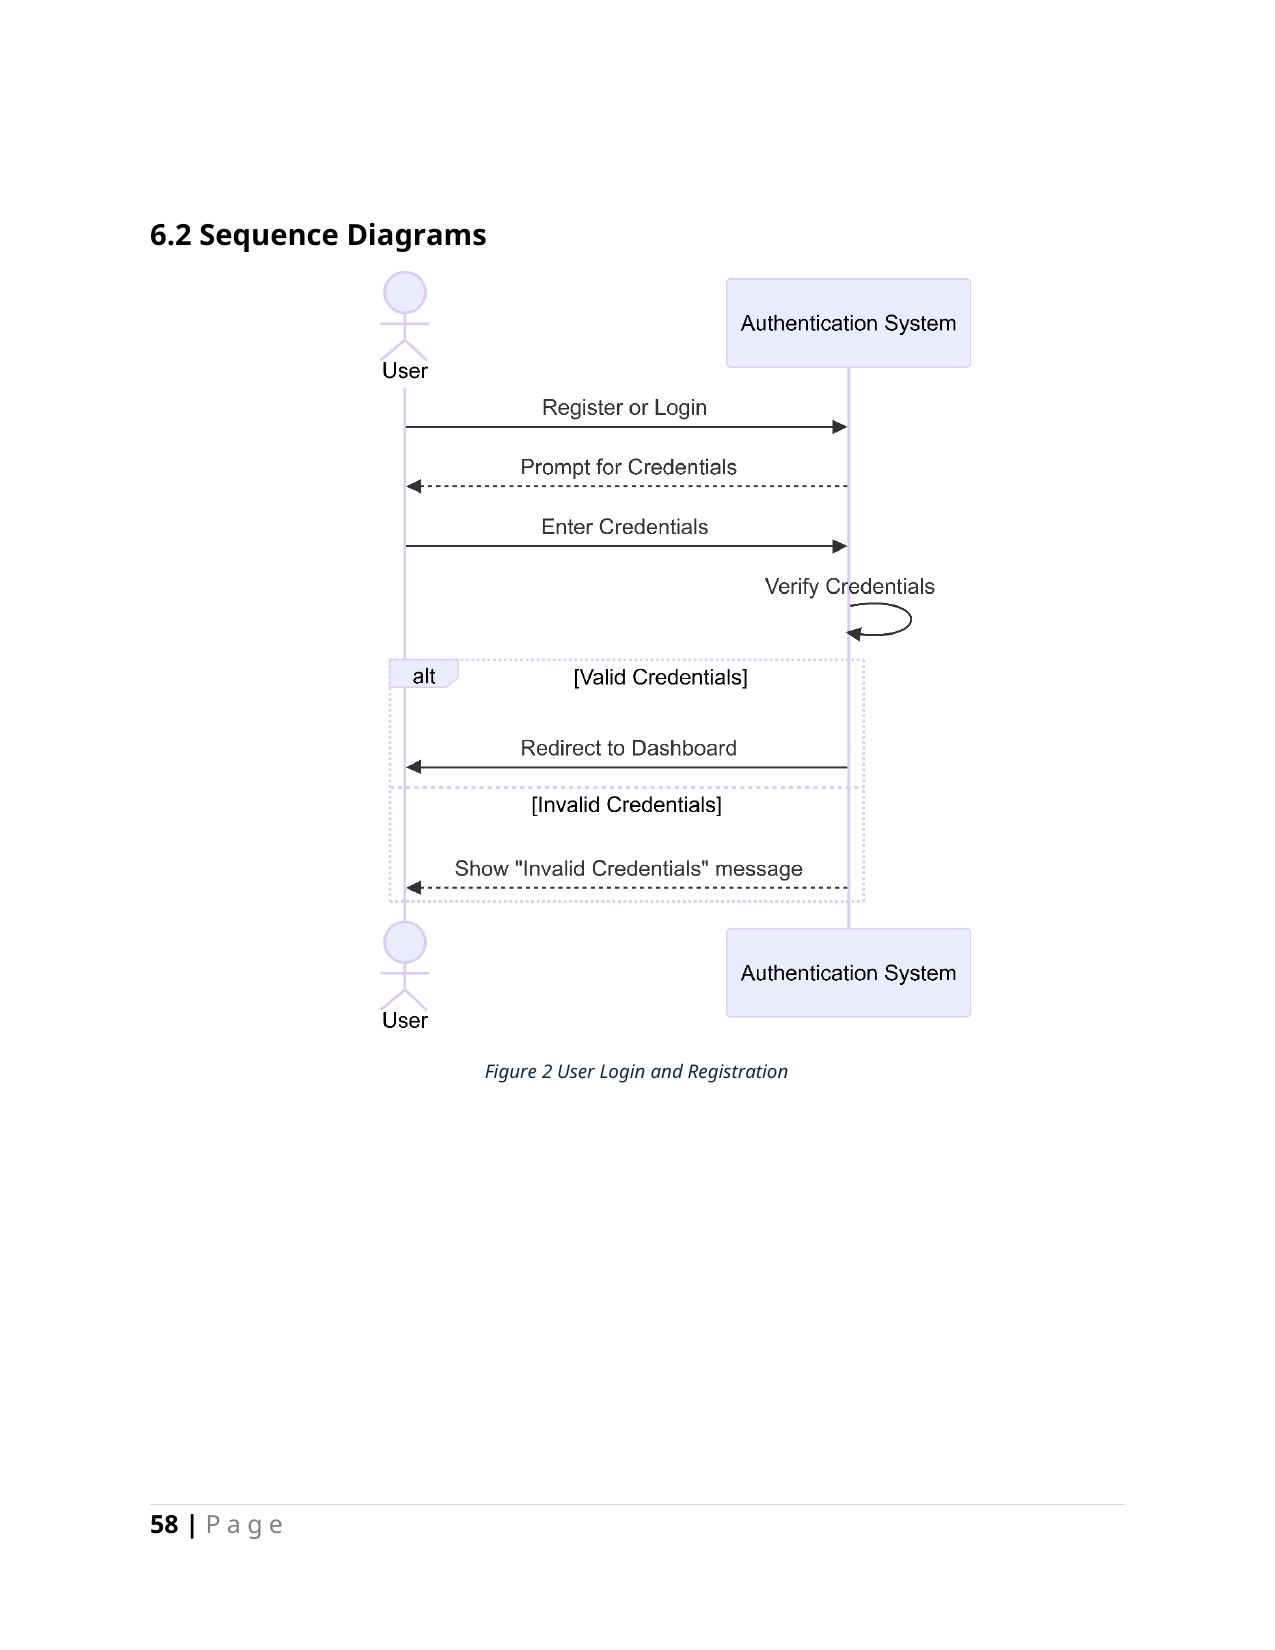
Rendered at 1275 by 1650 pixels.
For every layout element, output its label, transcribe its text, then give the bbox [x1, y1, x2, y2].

picture [236, 266, 1039, 1033]
subtitle 6.2 Sequence Diagrams [150, 214, 1125, 254]
